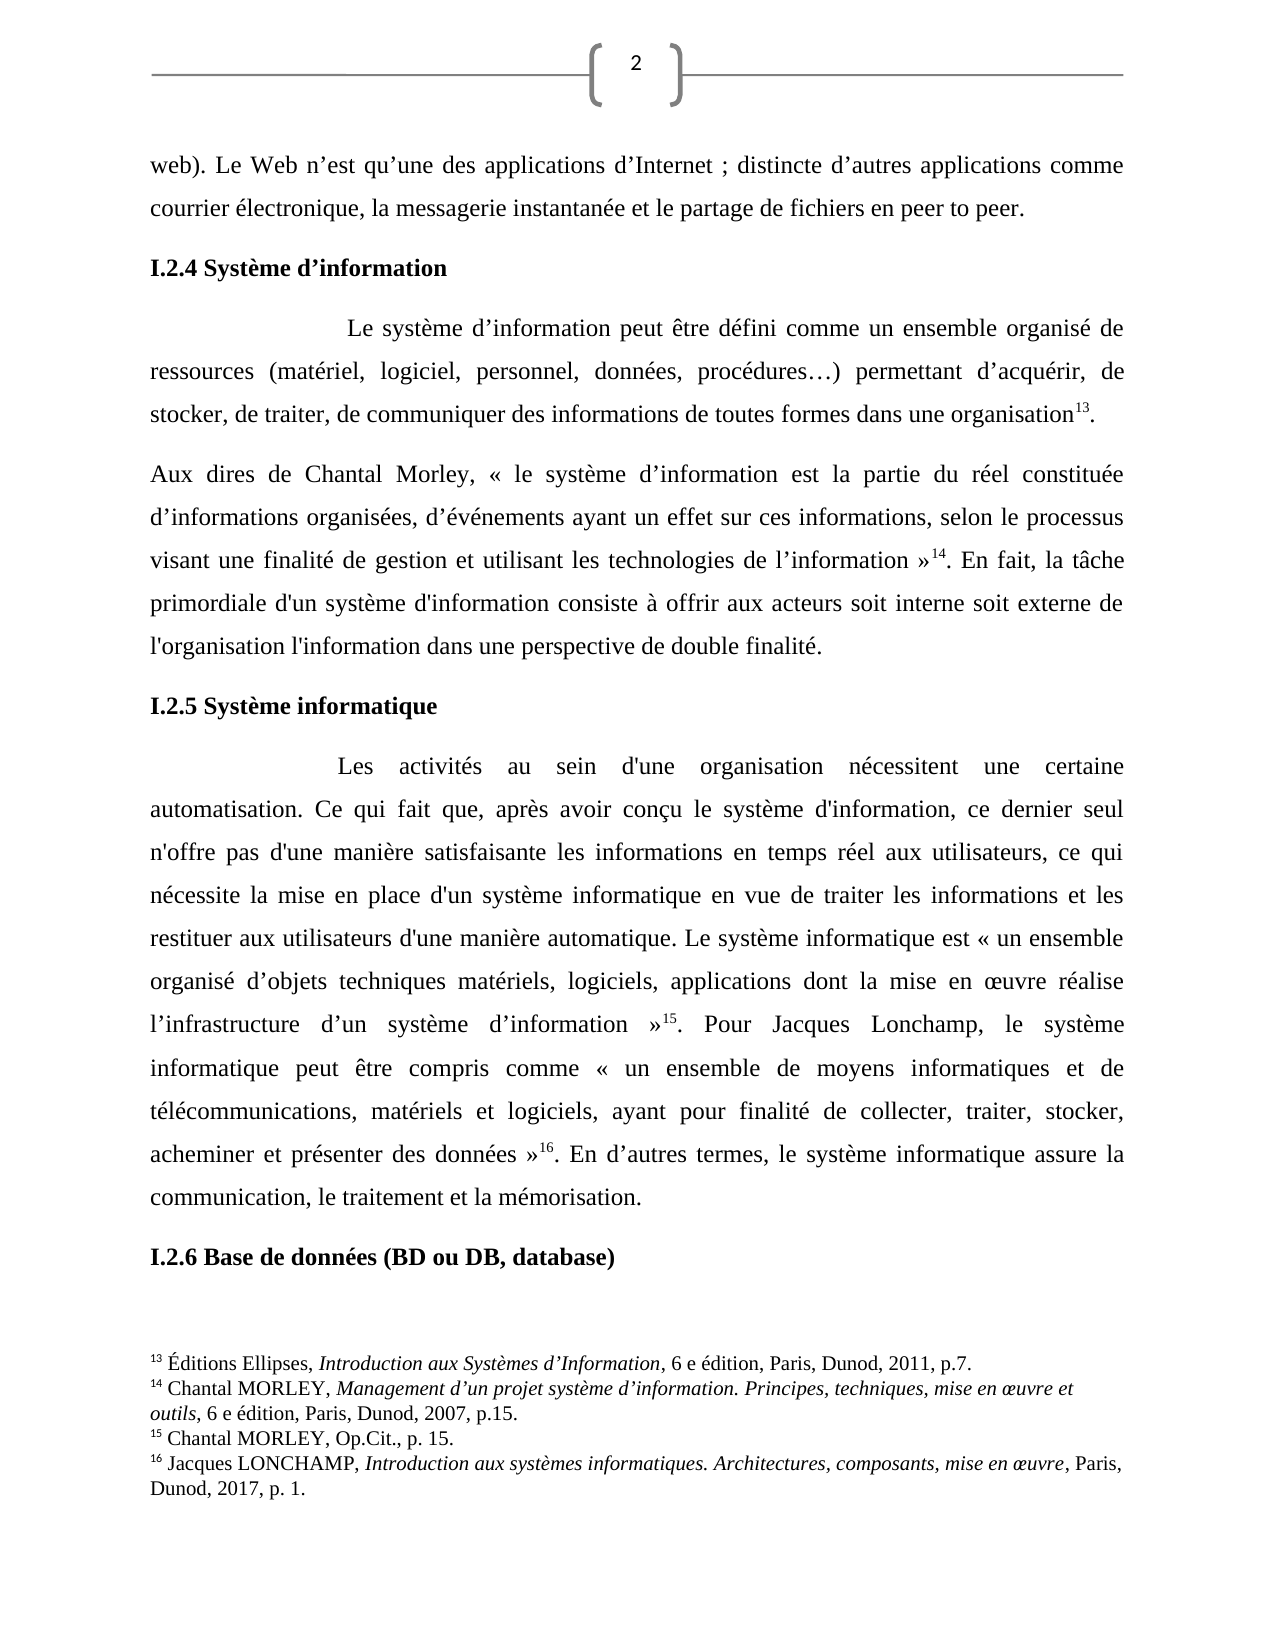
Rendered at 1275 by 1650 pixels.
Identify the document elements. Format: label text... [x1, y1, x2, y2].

text I.2.5 Système informatique [150, 691, 1125, 720]
text Le système d’information peut être défini comme un ensemble organisé de ressources (matériel, logiciel, personnel, données, procédures…) permettant d’acquérir, de stocker, de traiter, de communiquer des informations de toutes formes dans une organisation. [150, 313, 1125, 428]
text Aux dires de Chantal Morley, « le système d’information est la partie du réel constituée d’informations organisées, d’événements ayant un effet sur ces informations, selon le processus visant une finalité de gestion et utilisant les technologies de l’information ». En fait, la tâche primordiale d'un système d'information consiste à offrir aux acteurs soit interne soit externe de l'organisation l'information dans une perspective de double finalité. [150, 459, 1125, 660]
text I.2.6 Base de données (BD ou DB, database) [150, 1242, 1125, 1271]
text Les activités au sein d'une organisation nécessitent une certaine automatisation. Ce qui fait que, après avoir conçu le système d'information, ce dernier seul n'offre pas d'une manière satisfaisante les informations en temps réel aux utilisateurs, ce qui nécessite la mise en place d'un système informatique en vue de traiter les informations et les restituer aux utilisateurs d'une manière automatique. Le système informatique est « un ensemble organisé d’objets techniques matériels, logiciels, applications dont la mise en œuvre réalise l’infrastructure d’un système d’information ». Pour Jacques Lonchamp, le système informatique peut être compris comme « un ensemble de moyens informatiques et de télécommunications, matériels et logiciels, ayant pour finalité de collecter, traiter, stocker, acheminer et présenter des données ». En d’autres termes, le système informatique assure la communication, le traitement et la mémorisation. [150, 751, 1125, 1211]
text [150, 150, 1125, 222]
text I.2.4 Système d’information [150, 253, 1125, 282]
